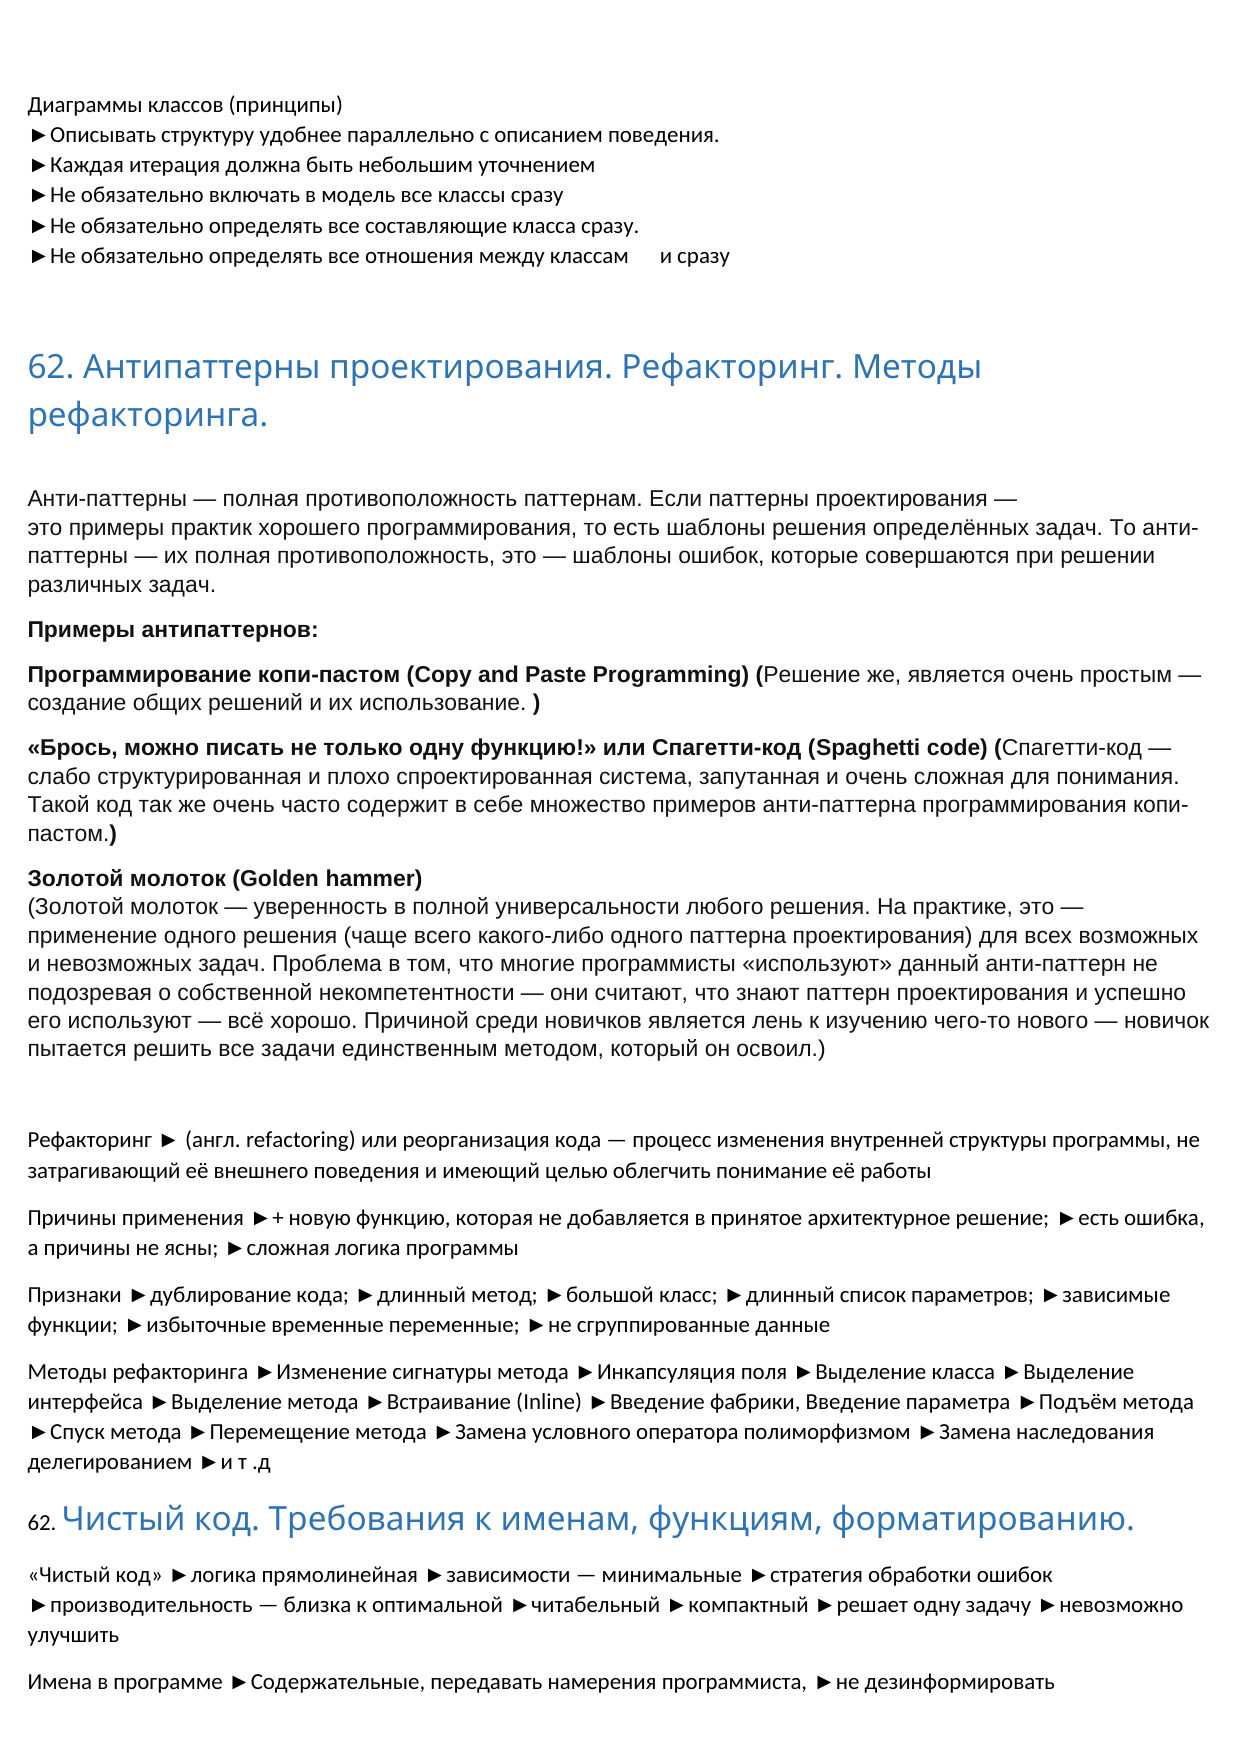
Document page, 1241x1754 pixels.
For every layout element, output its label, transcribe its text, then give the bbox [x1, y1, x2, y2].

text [27, 29, 1211, 269]
text Программирование копи-пастом (Copy and Paste Programming) (Решение же, является очень простым — создание общих решений и их использование. ) [27, 661, 1211, 716]
text Анти-паттерны — полная противоположность паттернам. Если паттерны проектирования — это примеры практик хорошего программирования, то есть шаблоны решения определённых задач. То анти-паттерны — их полная противоположность, это — шаблоны ошибок, которые совершаются при решении различных задач. [27, 485, 1211, 597]
text «Брось, можно писать не только одну функцию!» или Спагетти-код (Spaghetti code) (Спагетти-код — слабо структурированная и плохо спроектированная система, запутанная и очень сложная для понимания. Такой код так же очень часто содержит в себе множество примеров анти-паттерна программирования копи-пастом.) [27, 734, 1211, 846]
text Примеры антипаттернов: [27, 616, 1211, 642]
text Методы рефакторинга ►Изменение сигнатуры метода ►Инкапсуляция поля ►Выделение класса ►Выделение интерфейса ►Выделение метода ►Встраивание (Inline) ►Введение фабрики, Введение параметра ►Подъём метода ►Спуск метода ►Перемещение метода ►Замена условного оператора полиморфизмом ►Замена наследования делегированием ►и т .д [27, 1357, 1211, 1475]
text «Чистый код» ►логика прямолинейная ►зависимости — минимальные ►стратегия обработки ошибок ►производительность — близка к оптимальной ►читабельный ►компактный ►решает одну задачу ►невозможно улучшить [27, 1560, 1211, 1648]
text Золотой молоток (Golden hammer) (Золотой молоток — уверенность в полной универсальности любого решения. На практике, это — применение одного решения (чаще всего какого-либо одного паттерна проектирования) для всех возможных и невозможных задач. Проблема в том, что многие программисты «используют» данный анти-паттерн не подозревая о собственной некомпетентности — они считают, что знают паттерн проектирования и успешно его используют — всё хорошо. Причиной среди новичков является лень к изучению чего-то нового — новичок пытается решить все задачи единственным методом, который он освоил.) [27, 865, 1211, 1062]
text Рефакторинг ► (англ. refactoring) или реорганизация кода — процесс изменения внутренней структуры программы, не затрагивающий её внешнего поведения и имеющий целью облегчить понимание её работы [27, 1126, 1211, 1184]
text Причины применения ►+ новую функцию, которая не добавляется в принятое архитектурное решение; ►есть ошибка, а причины не ясны; ►сложная логика программы [27, 1203, 1211, 1261]
text Признаки ►дублирование кода; ►длинный метод; ►большой класс; ►длинный список параметров; ►зависимые функции; ►избыточные временные переменные; ►не сгруппированные данные [27, 1280, 1211, 1338]
text 62. Чистый код. Требования к именам, функциям, форматированию. [27, 1494, 1211, 1540]
text Имена в программе ►Содержательные, передавать намерения программиста, ►не дезинформировать [27, 1667, 1211, 1695]
subtitle 62. Антипаттерны проектирования. Рефакторинг. Методы рефакторинга. [27, 343, 1211, 436]
